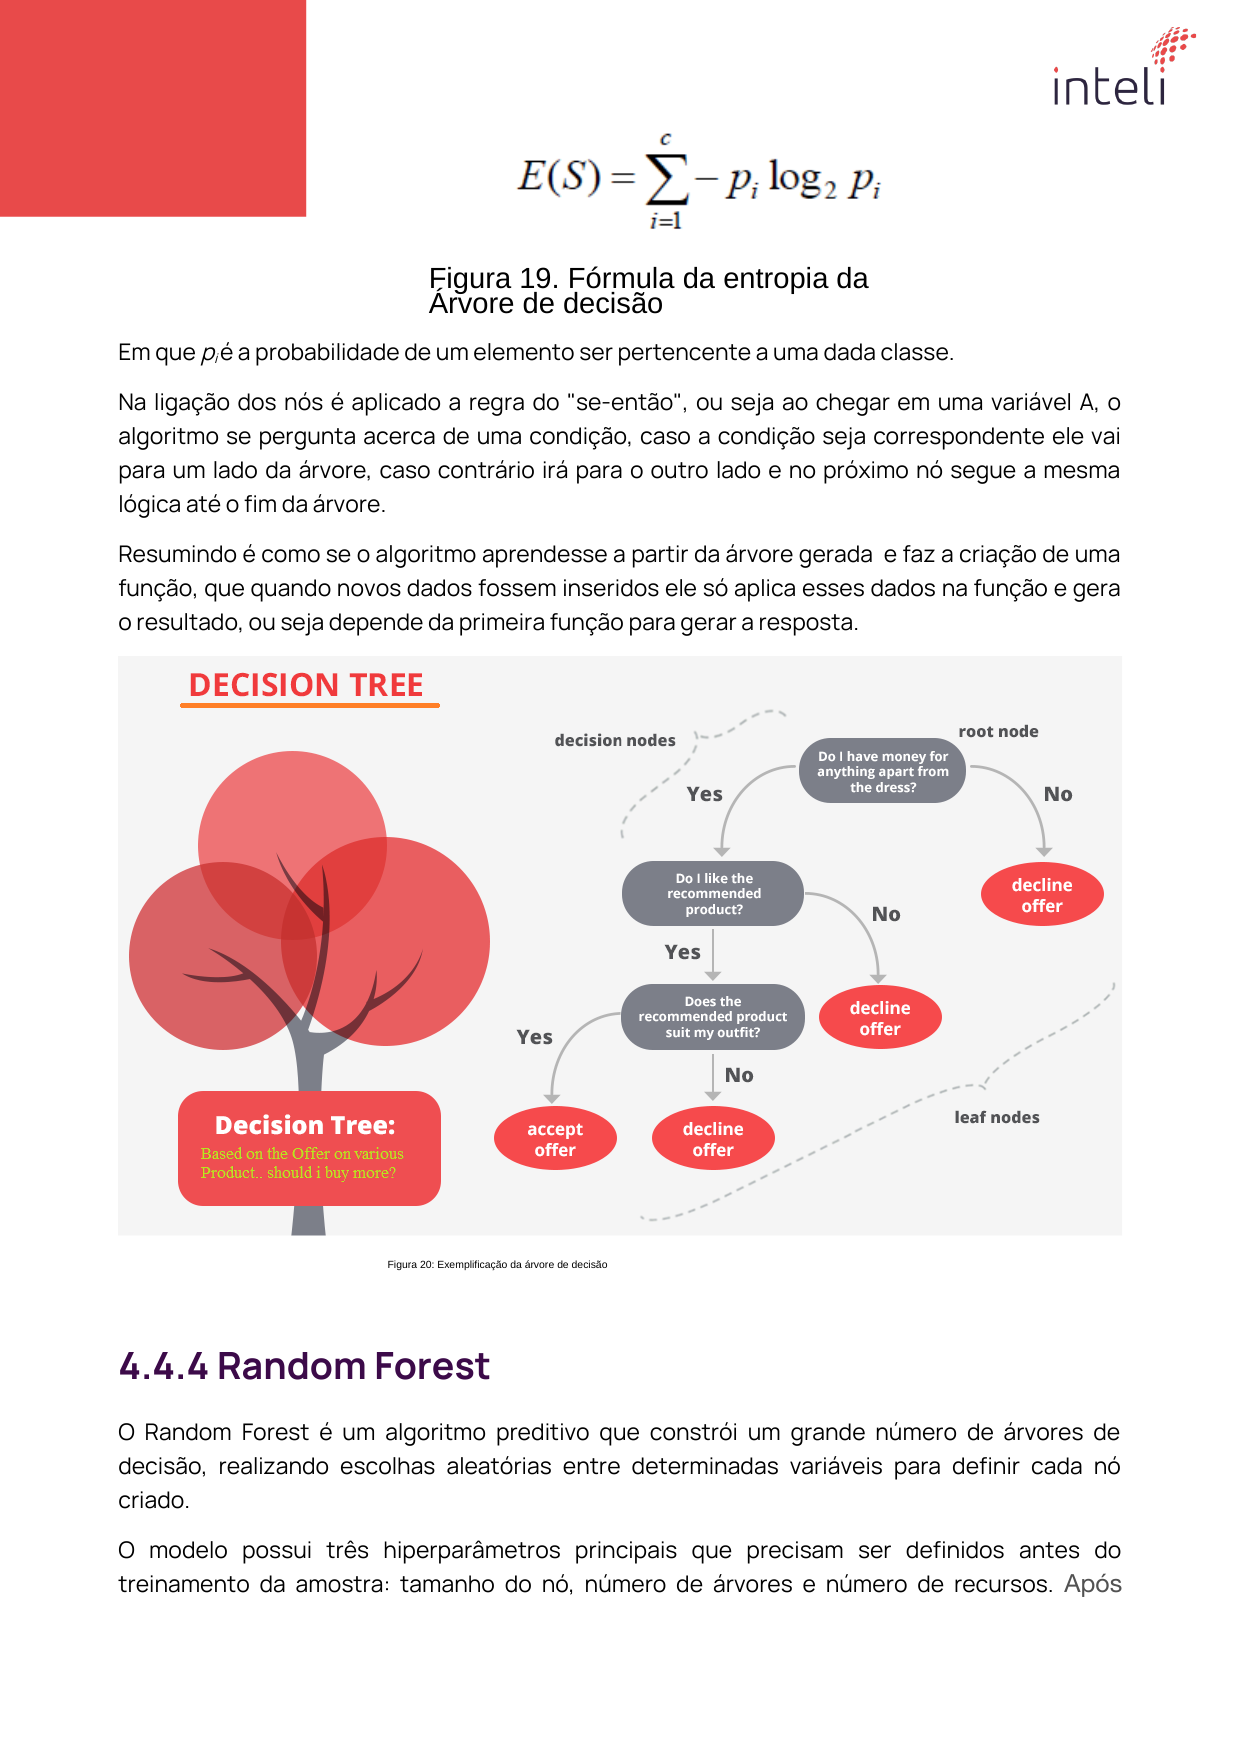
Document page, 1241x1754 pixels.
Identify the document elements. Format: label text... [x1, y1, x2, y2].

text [118, 1534, 1122, 1599]
picture [374, 123, 986, 267]
text Na ligação dos nós é aplicado a regra do "se-então", ou seja ao chegar em uma variável A, o algoritmo se pergunta acerca de uma condição, caso a condição seja correspondente ele vai para um lado da árvore, caso contrário irá para o outro lado e no próximo nó segue a mesma lógica até o fim da árvore. [118, 386, 1122, 519]
subtitle 4.4.4 Random Forest [118, 1339, 1122, 1391]
picture [1054, 27, 1197, 105]
picture [0, 0, 307, 217]
text Em que pi é a probabilidade de um elemento ser pertencente a uma dada classe. [118, 336, 1122, 367]
picture [118, 656, 1123, 1236]
text O Random Forest é um algoritmo preditivo que constrói um grande número de árvores de decisão, realizando escolhas aleatórias entre determinadas variáveis para definir cada nó criado. [118, 1416, 1122, 1515]
text Resumindo é como se o algoritmo aprendesse a partir da árvore gerada e faz a criação de uma função, que quando novos dados fossem inseridos ele só aplica esses dados na função e gera o resultado, ou seja depende da primeira função para gerar a resposta. [118, 538, 1122, 637]
